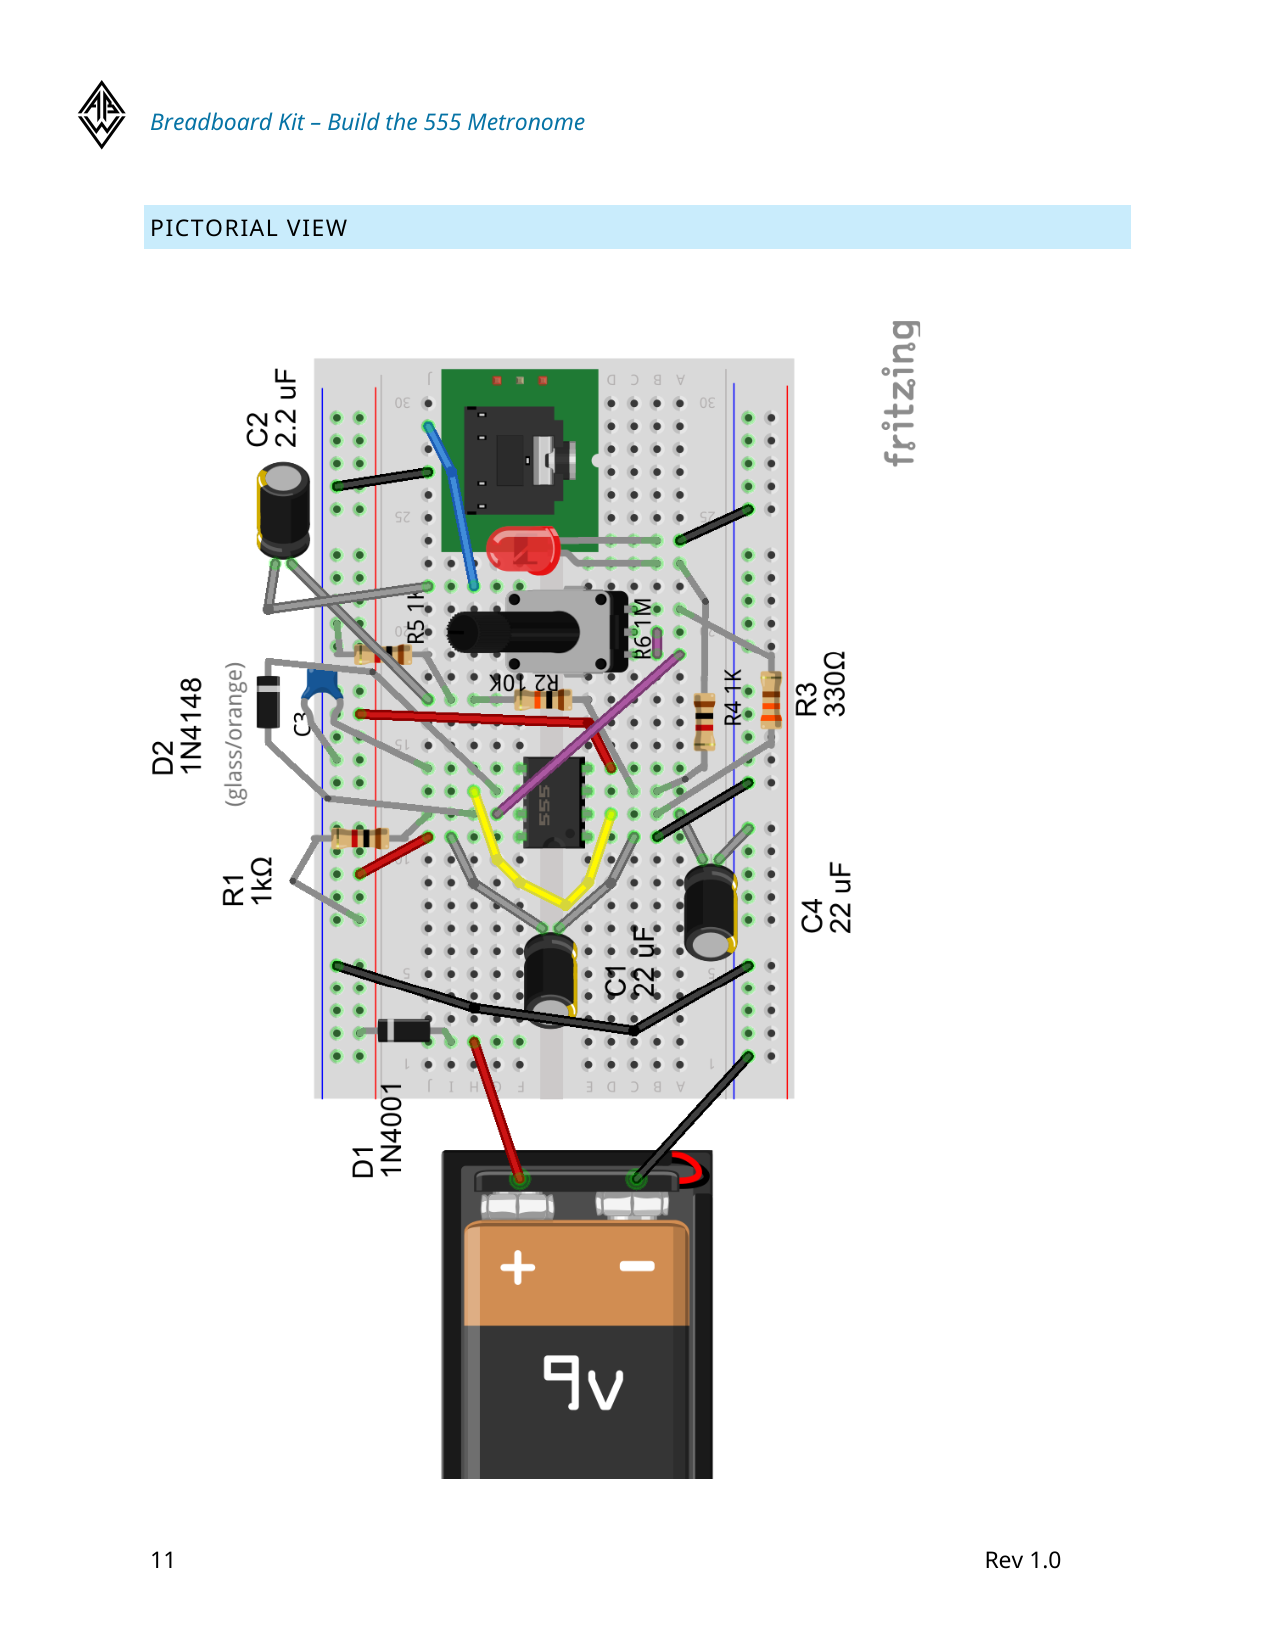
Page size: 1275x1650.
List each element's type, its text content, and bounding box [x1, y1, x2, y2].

picture [71, 75, 134, 155]
subtitle Pictorial view [150, 211, 1125, 243]
picture [152, 322, 921, 1479]
